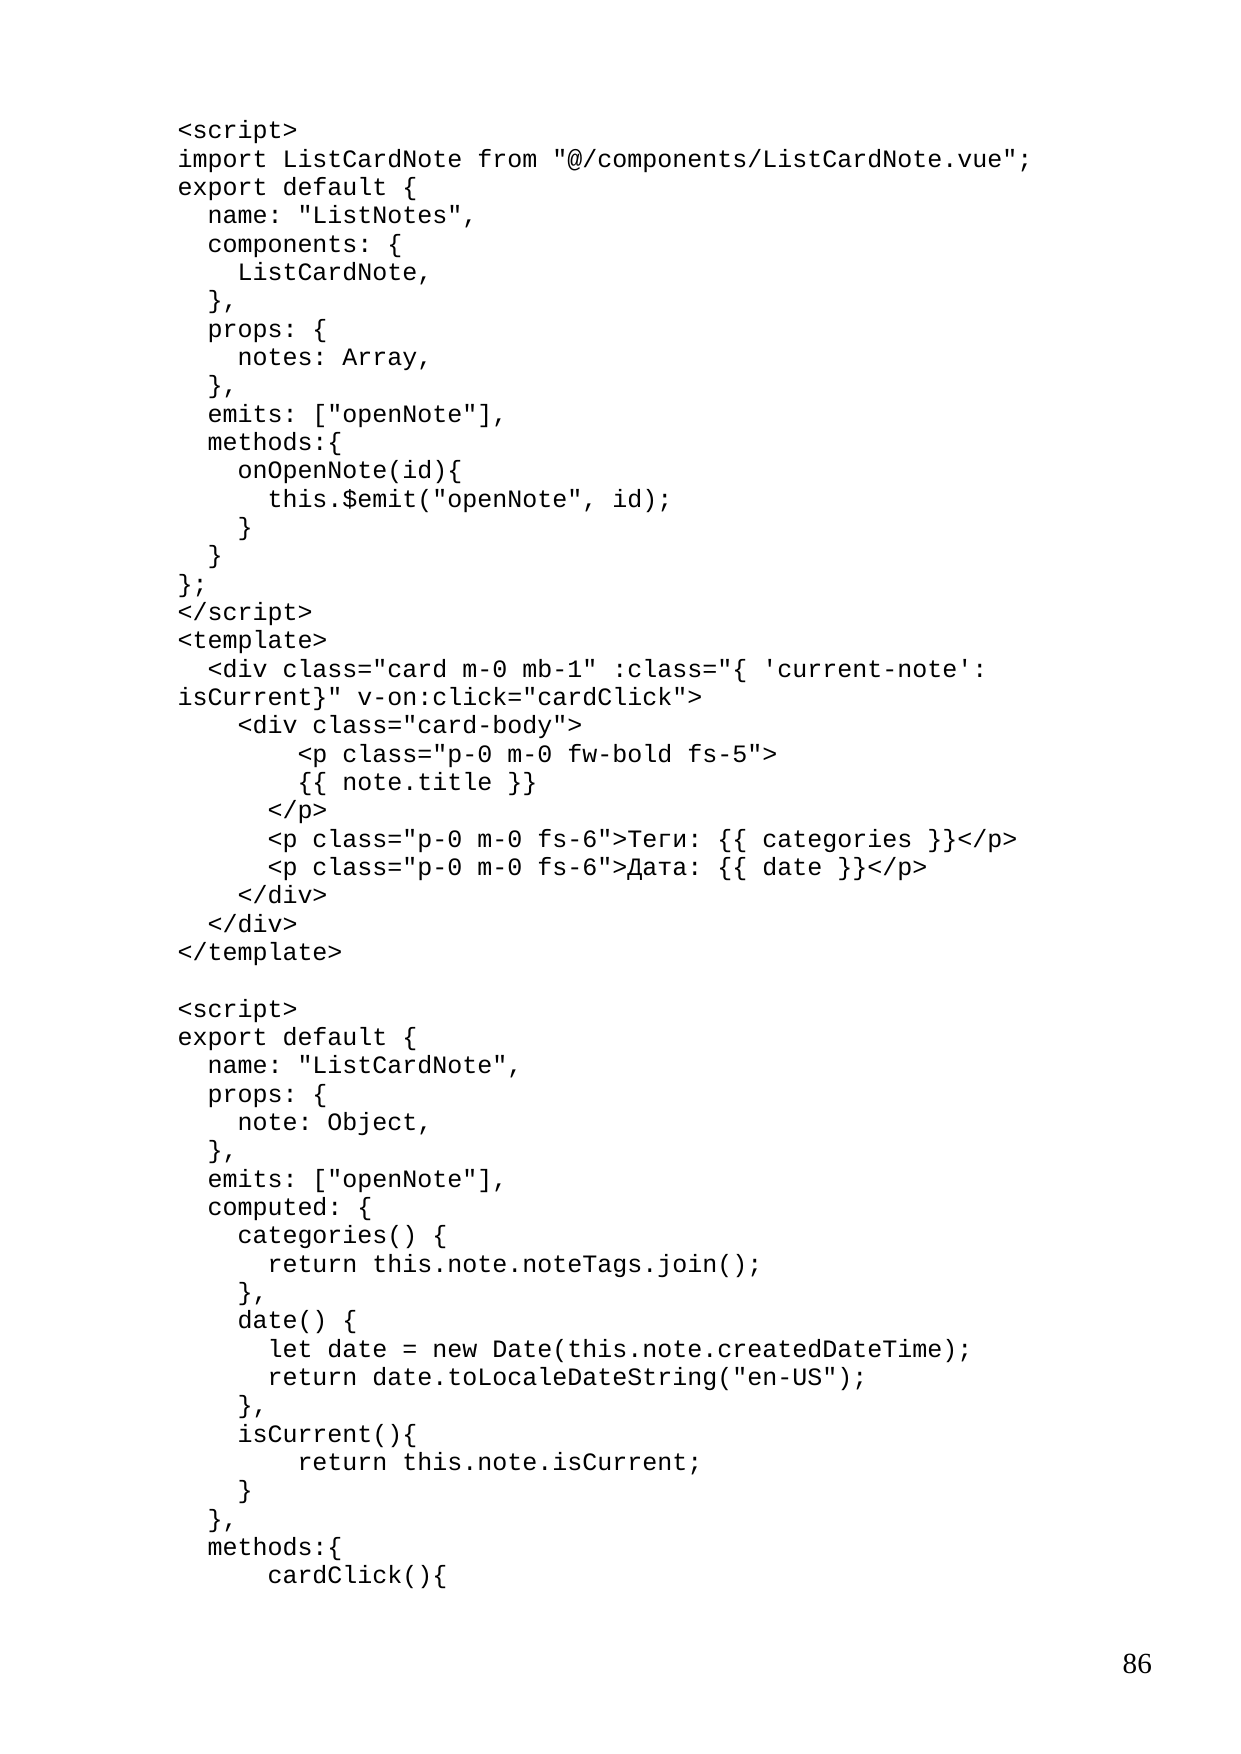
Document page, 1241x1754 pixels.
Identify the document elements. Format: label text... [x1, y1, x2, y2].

text </div> [177, 911, 1152, 940]
text }, [177, 288, 1152, 316]
text } [177, 515, 1152, 543]
text <p class="p-0 m-0 fs-6">Теги: {{ categories }}</p> [177, 826, 1152, 855]
text }, [177, 1280, 1152, 1308]
text export default { [177, 175, 1152, 203]
text computed: { [177, 1195, 1152, 1223]
text </script> [177, 600, 1152, 628]
text props: { [177, 316, 1152, 345]
text }, [177, 1138, 1152, 1166]
text }; [177, 571, 1152, 600]
text methods:{ [177, 1535, 1152, 1563]
text return date.toLocaleDateString("en-US"); [177, 1365, 1152, 1393]
text notes: Array, [177, 345, 1152, 373]
text <script> [177, 996, 1152, 1025]
text isCurrent(){ [177, 1421, 1152, 1450]
text </p> [177, 798, 1152, 826]
text {{ note.title }} [177, 770, 1152, 798]
text name: "ListCardNote", [177, 1053, 1152, 1081]
text emits: ["openNote"], [177, 1166, 1152, 1195]
text emits: ["openNote"], [177, 401, 1152, 430]
text }, [177, 1506, 1152, 1535]
text </template> [177, 940, 1152, 968]
text <div class="card m-0 mb-1" :class="{ 'current-note': isCurrent}" v-on:click="cardClick"> [177, 656, 1152, 713]
text }, [177, 373, 1152, 401]
text name: "ListNotes", [177, 203, 1152, 231]
text <template> [177, 628, 1152, 656]
text import ListCardNote from "@/components/ListCardNote.vue"; [177, 146, 1152, 175]
text export default { [177, 1025, 1152, 1053]
text <script> [177, 118, 1152, 146]
text methods:{ [177, 430, 1152, 458]
text <p class="p-0 m-0 fs-6">Дата: {{ date }}</p> [177, 855, 1152, 883]
text </div> [177, 883, 1152, 911]
text return this.note.isCurrent; [177, 1450, 1152, 1478]
text props: { [177, 1081, 1152, 1110]
text let date = new Date(this.note.createdDateTime); [177, 1336, 1152, 1365]
text ListCardNote, [177, 260, 1152, 288]
text }, [177, 1393, 1152, 1421]
text components: { [177, 231, 1152, 260]
text cardClick(){ [177, 1563, 1152, 1591]
text } [177, 1478, 1152, 1506]
text <p class="p-0 m-0 fw-bold fs-5"> [177, 741, 1152, 770]
text note: Object, [177, 1110, 1152, 1138]
text this.$emit("openNote", id); [177, 486, 1152, 515]
text categories() { [177, 1223, 1152, 1251]
text } [177, 543, 1152, 571]
text return this.note.noteTags.join(); [177, 1251, 1152, 1280]
text <div class="card-body"> [177, 713, 1152, 741]
text date() { [177, 1308, 1152, 1336]
text onOpenNote(id){ [177, 458, 1152, 486]
